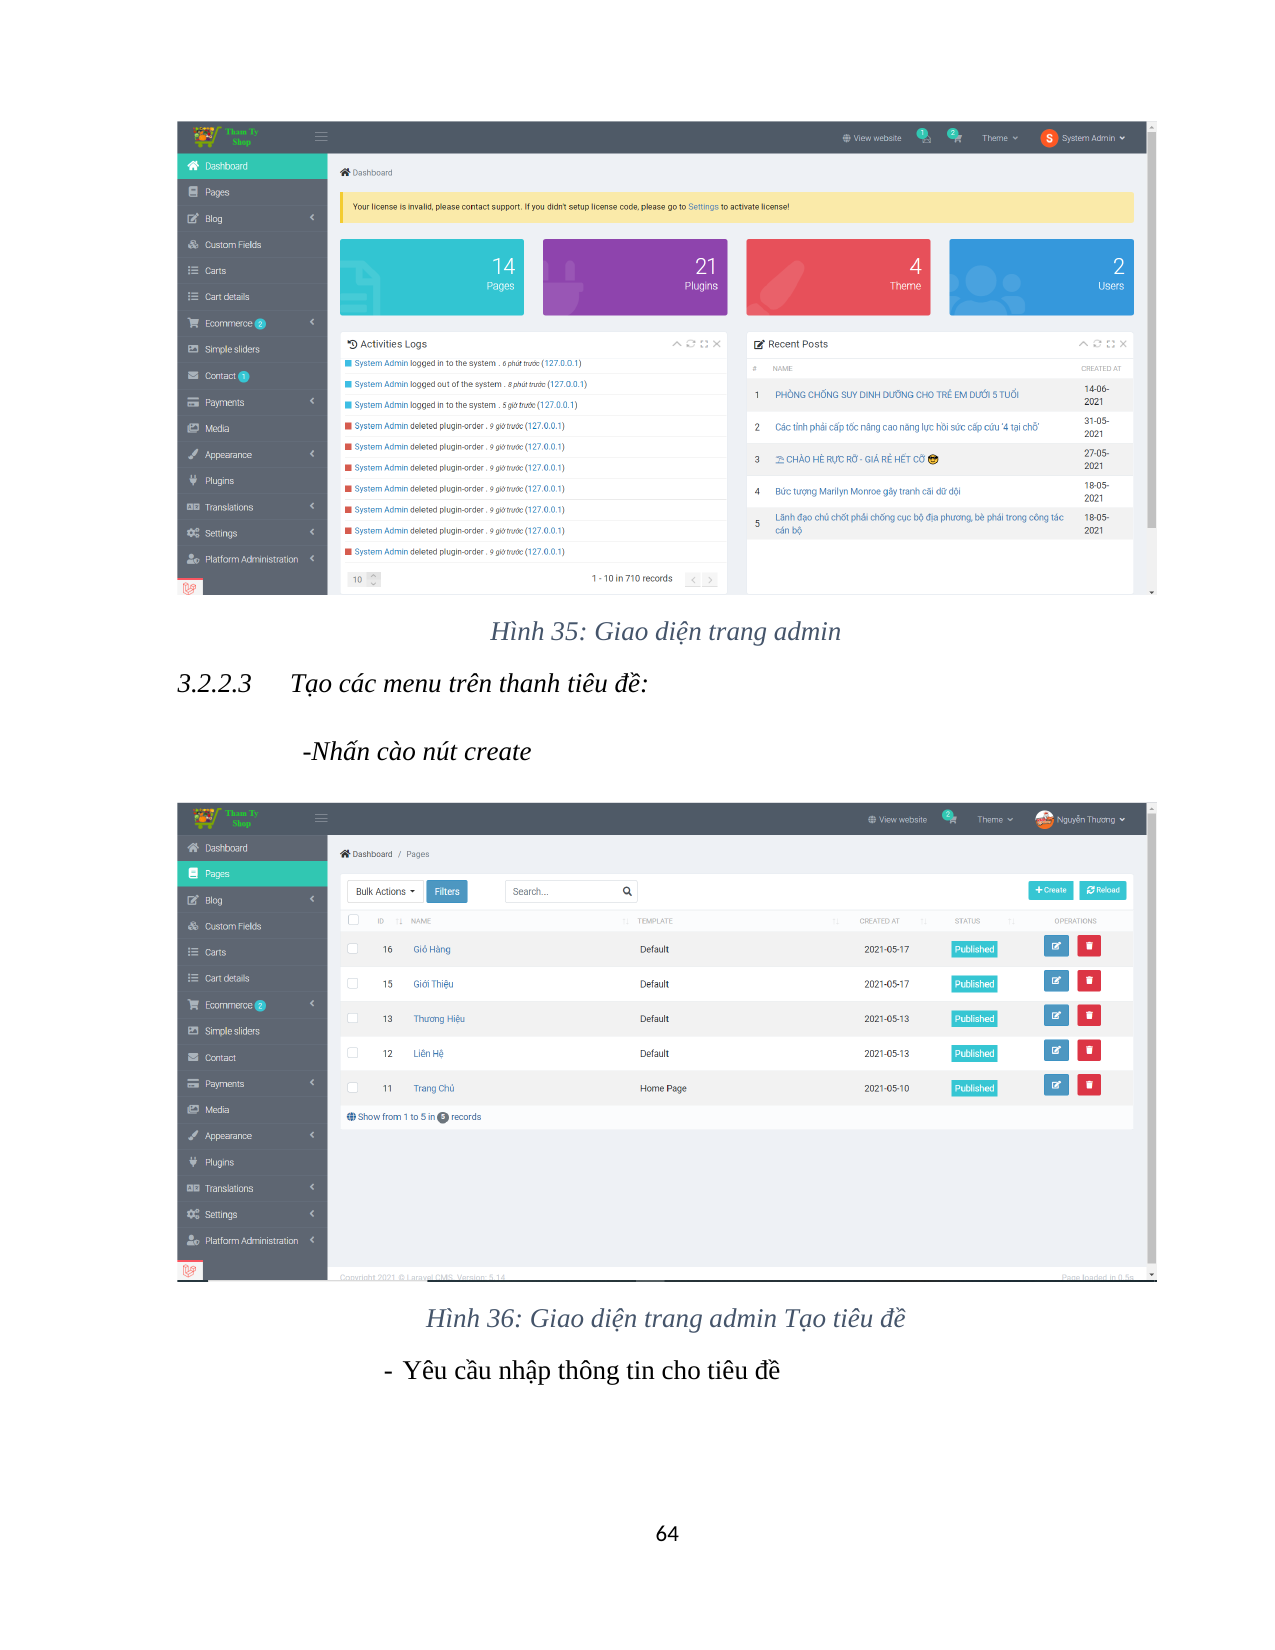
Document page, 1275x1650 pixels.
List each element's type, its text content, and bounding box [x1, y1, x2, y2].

list Tạo các menu trên thanh tiêu đề: [177, 667, 1157, 699]
text Hình 36: Giao diện trang admin Tạo tiêu đề [177, 1302, 1157, 1334]
text Hình 35: Giao diện trang admin [177, 616, 1157, 647]
picture [177, 118, 1157, 595]
picture [177, 802, 1157, 1282]
list Yêu cầu nhập thông tin cho tiêu đề [383, 1354, 1157, 1386]
text -Nhấn cào nút create [302, 735, 1157, 766]
